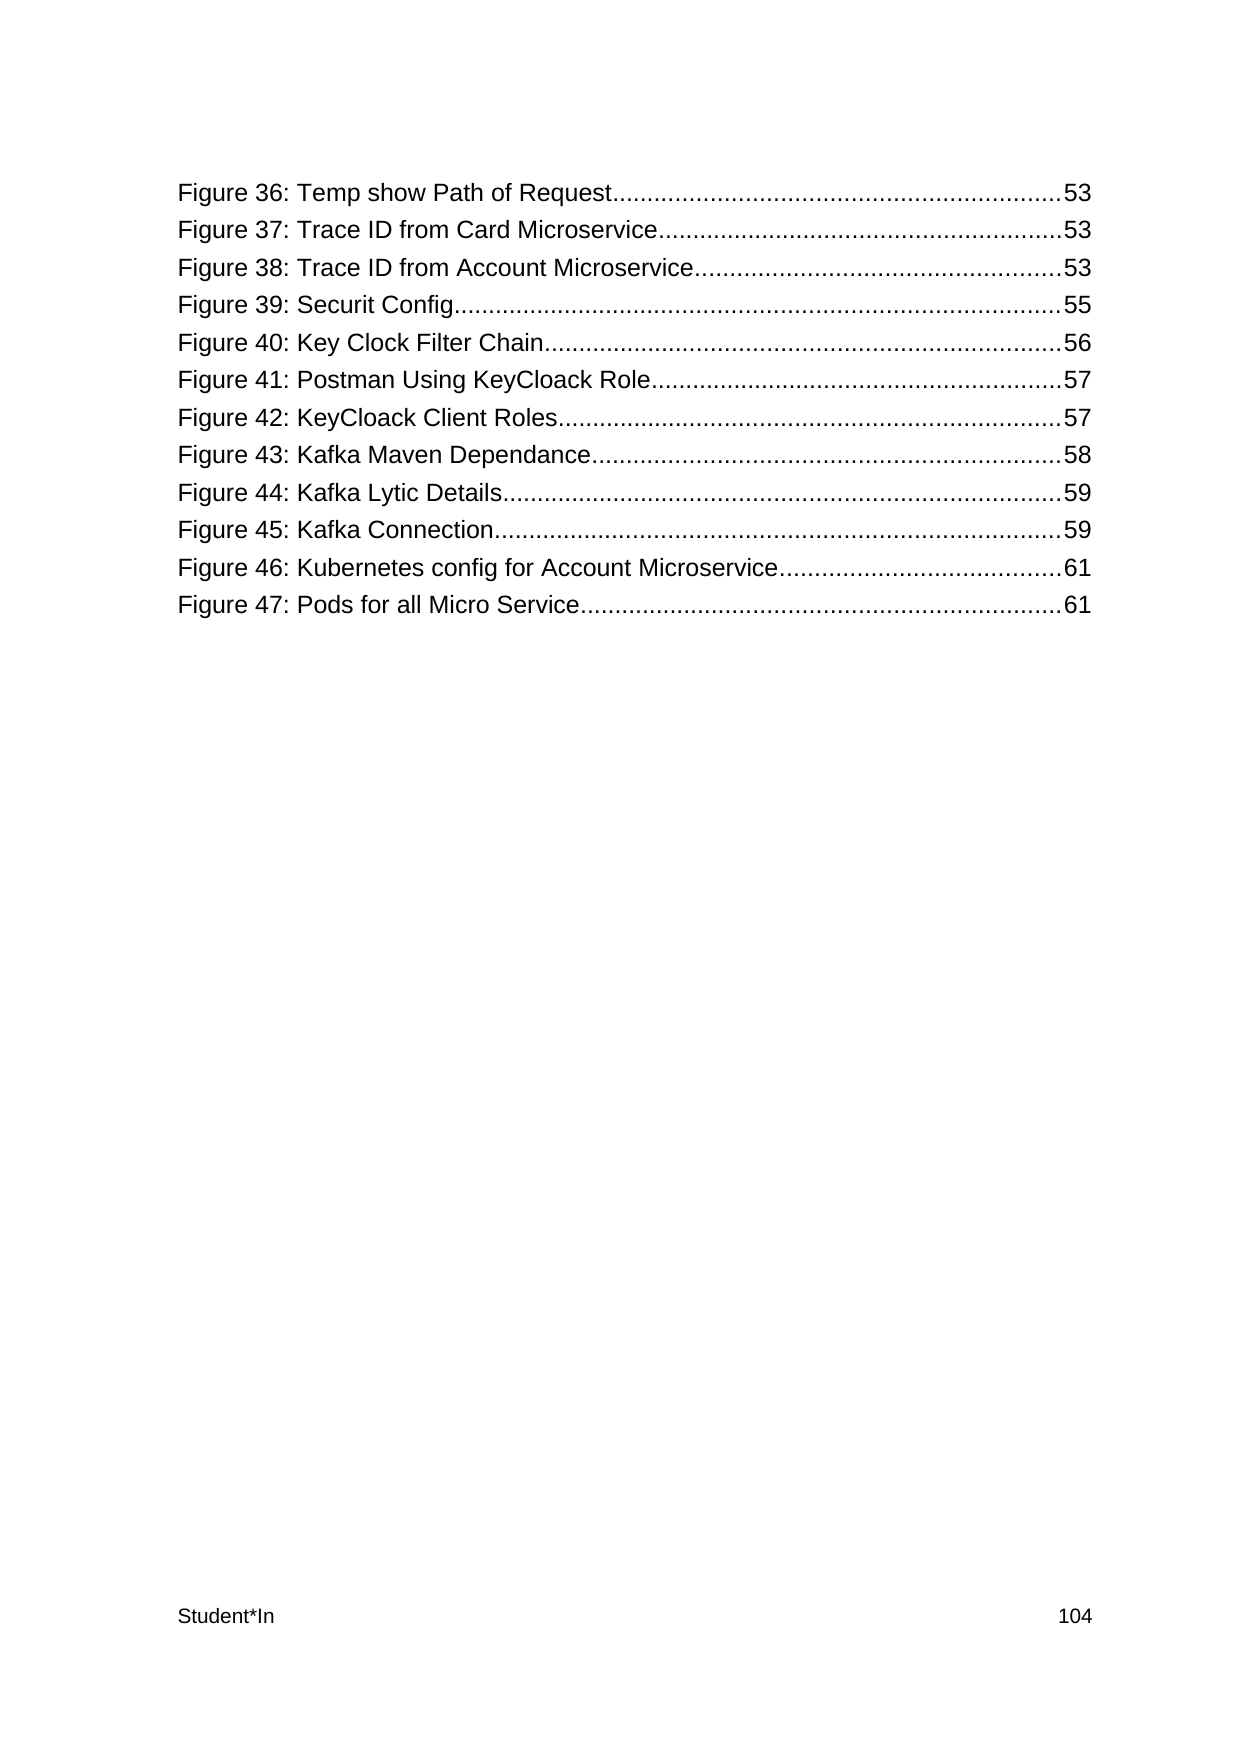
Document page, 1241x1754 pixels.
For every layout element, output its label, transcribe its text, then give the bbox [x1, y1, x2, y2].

text Figure 36: Temp show Path of Request 53 [177, 177, 1092, 206]
text Figure 45: Kafka Connection 59 [177, 515, 1092, 544]
text Figure 38: Trace ID from Account Microservice 53 [177, 252, 1092, 281]
text Figure 44: Kafka Lytic Details 59 [177, 477, 1092, 506]
text Figure 43: Kafka Maven Dependance 58 [177, 440, 1092, 469]
text Figure 42: KeyCloack Client Roles 57 [177, 402, 1092, 431]
text Figure 47: Pods for all Micro Service 61 [177, 590, 1092, 619]
text Figure 40: Key Clock Filter Chain 56 [177, 327, 1092, 356]
text Figure 39: Securit Config 55 [177, 290, 1092, 319]
text Figure 41: Postman Using KeyCloack Role 57 [177, 365, 1092, 394]
text Figure 46: Kubernetes config for Account Microservice 61 [177, 552, 1092, 581]
text Figure 37: Trace ID from Card Microservice 53 [177, 215, 1092, 244]
